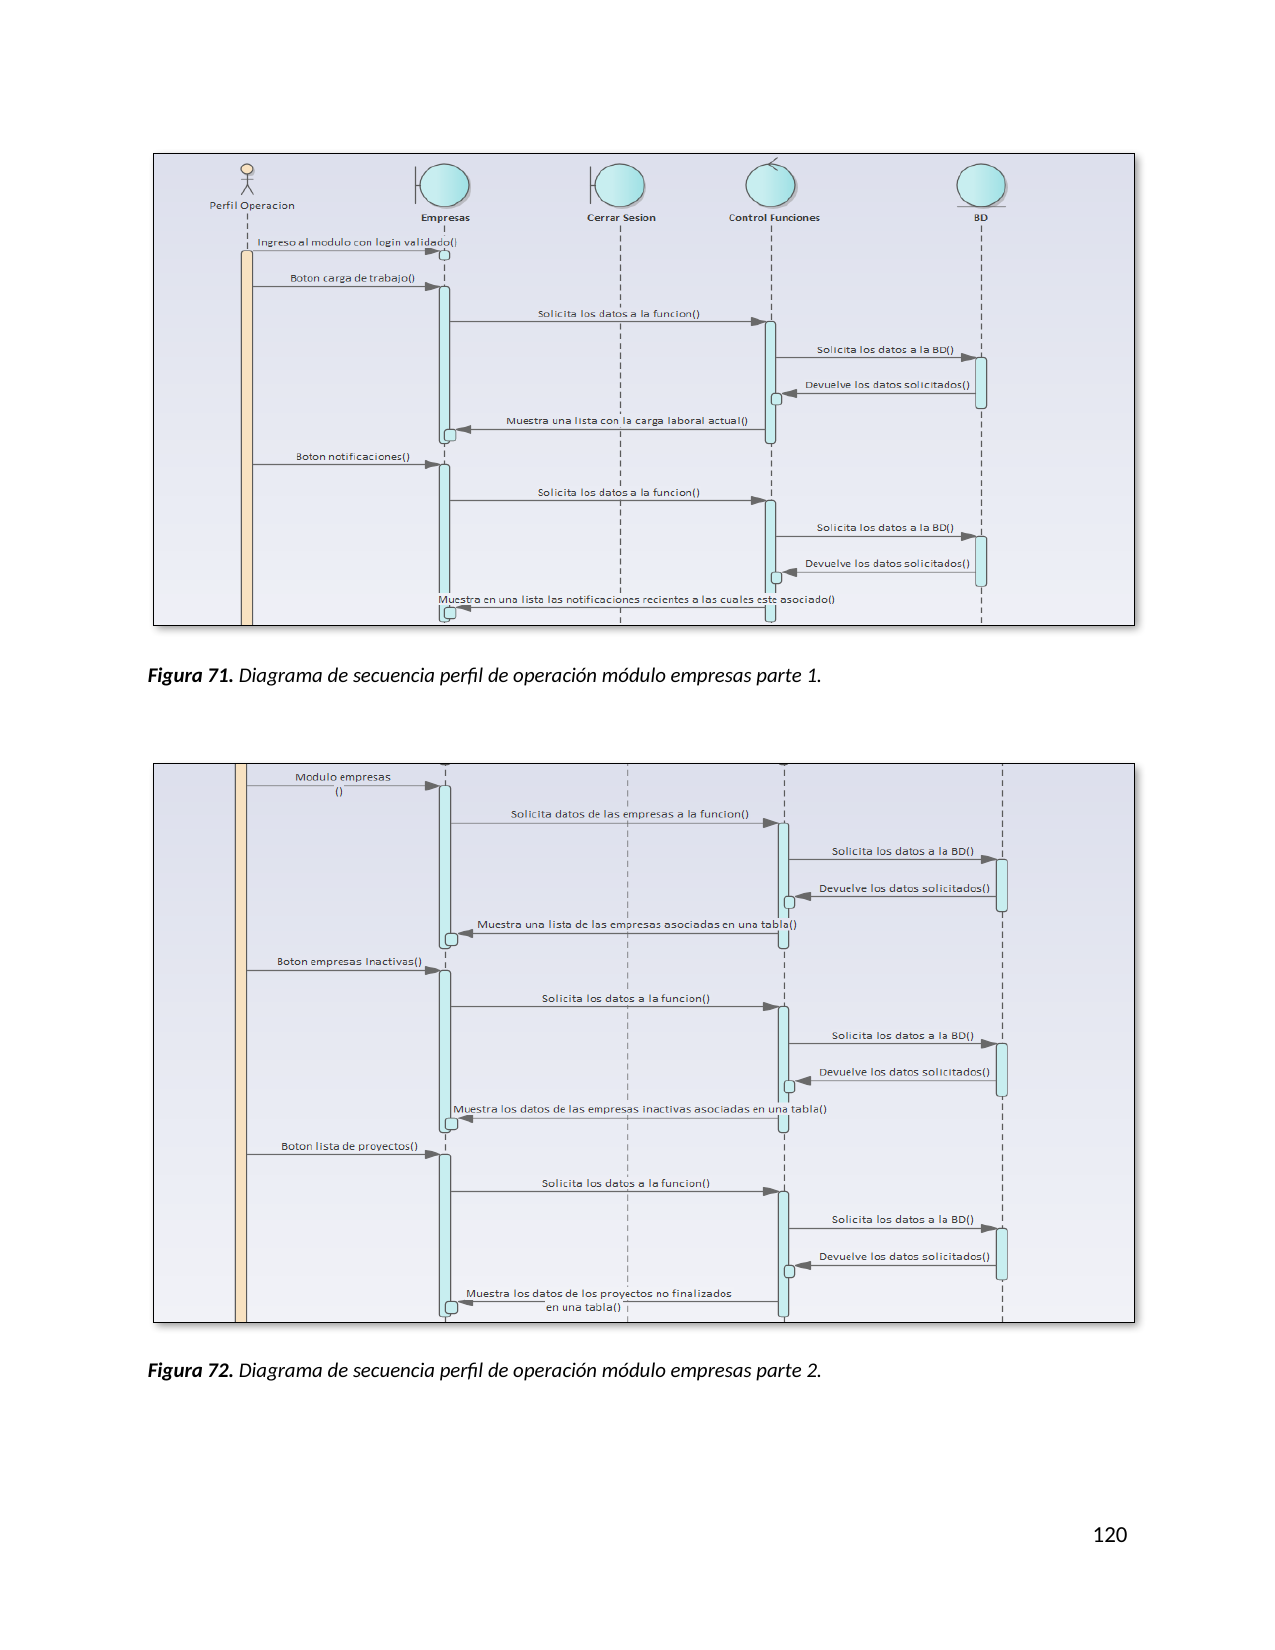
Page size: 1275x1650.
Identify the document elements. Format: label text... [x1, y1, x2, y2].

text Figura 72. Diagrama de secuencia perfil de operación módulo empresas parte 2. [148, 1357, 1127, 1382]
picture [154, 764, 1134, 1322]
picture [154, 154, 1134, 625]
text Figura 71. Diagrama de secuencia perfil de operación módulo empresas parte 1. [148, 662, 1127, 688]
